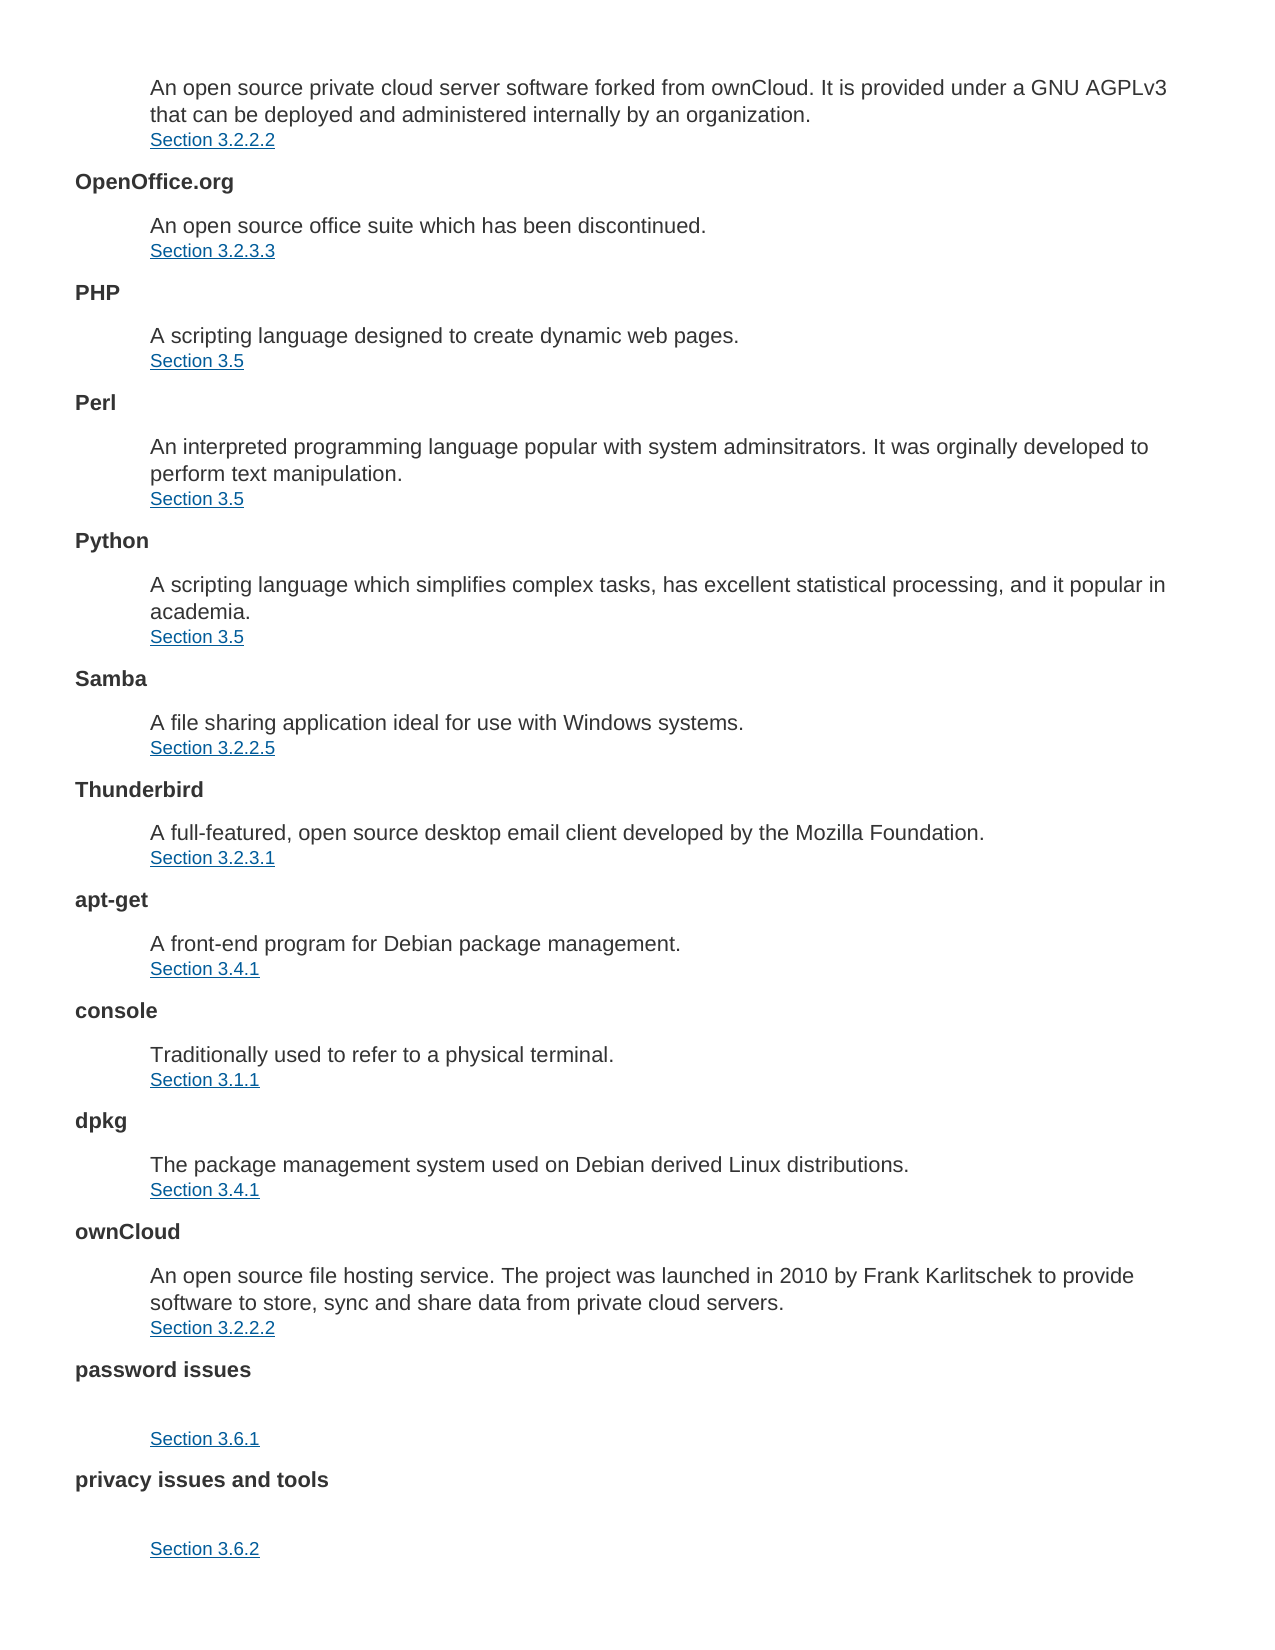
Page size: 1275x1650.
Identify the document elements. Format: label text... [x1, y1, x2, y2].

text Section 3.6.2 [150, 1511, 1200, 1560]
text A file sharing application ideal for use with Windows systems. Section 3.2.2.5 [150, 710, 1200, 758]
text dpkg [75, 1108, 1200, 1133]
text Thunderbird [75, 776, 1200, 802]
text An interpreted programming language popular with system adminsitrators. It was orginally developed to perform text manipulation. Section 3.5 [150, 434, 1200, 510]
text privacy issues and tools [75, 1467, 1200, 1493]
text password issues [75, 1357, 1200, 1382]
text Perl [75, 390, 1200, 415]
text A full-featured, open source desktop email client developed by the Mozilla Foundation. Section 3.2.3.1 [150, 820, 1200, 869]
text Traditionally used to refer to a physical terminal. Section 3.1.1 [150, 1042, 1200, 1090]
text console [75, 998, 1200, 1023]
text The package management system used on Debian derived Linux distributions. Section 3.4.1 [150, 1152, 1200, 1201]
text Section 3.6.1 [150, 1401, 1200, 1449]
text Python [75, 528, 1200, 553]
text PHP [75, 279, 1200, 305]
text A scripting language designed to create dynamic web pages. Section 3.5 [150, 323, 1200, 372]
text OpenOffice.org [75, 169, 1200, 194]
text An open source private cloud server software forked from ownCloud. It is provided under a GNU AGPLv3 that can be deployed and administered internally by an organization. Section 3.2.2.2 [150, 75, 1200, 151]
text A front-end program for Debian package management. Section 3.4.1 [150, 931, 1200, 979]
text An open source office suite which has been discontinued. Section 3.2.3.3 [150, 213, 1200, 261]
text apt-get [75, 887, 1200, 912]
text An open source file hosting service. The project was launched in 2010 by Frank Karlitschek to provide software to store, sync and share data from private cloud servers. Section 3.2.2.2 [150, 1263, 1200, 1338]
text ownCloud [75, 1219, 1200, 1244]
text Samba [75, 666, 1200, 691]
text A scripting language which simplifies complex tasks, has excellent statistical processing, and it popular in academia. Section 3.5 [150, 572, 1200, 647]
